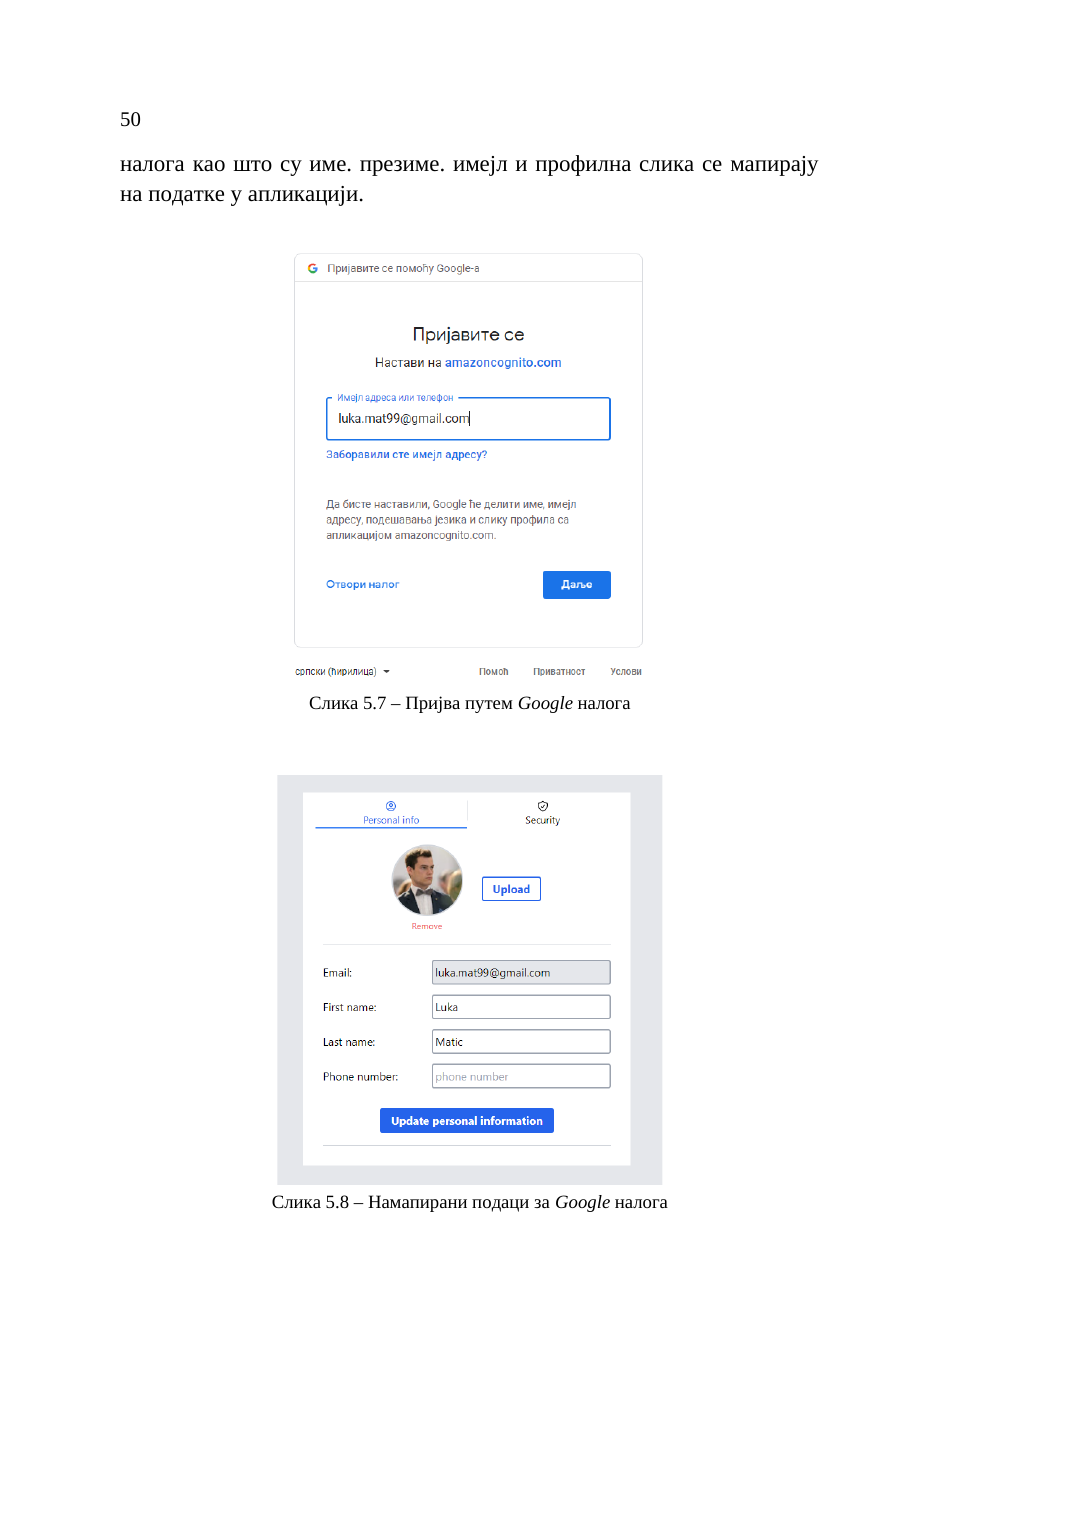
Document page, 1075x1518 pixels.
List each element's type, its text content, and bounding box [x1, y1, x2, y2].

text Слика 5.7 – Пријва путем Google налога [120, 692, 820, 713]
text Слика 5.8 – Намапирани подаци за Google налога [120, 1191, 820, 1212]
picture [277, 775, 663, 1185]
picture [249, 227, 691, 686]
